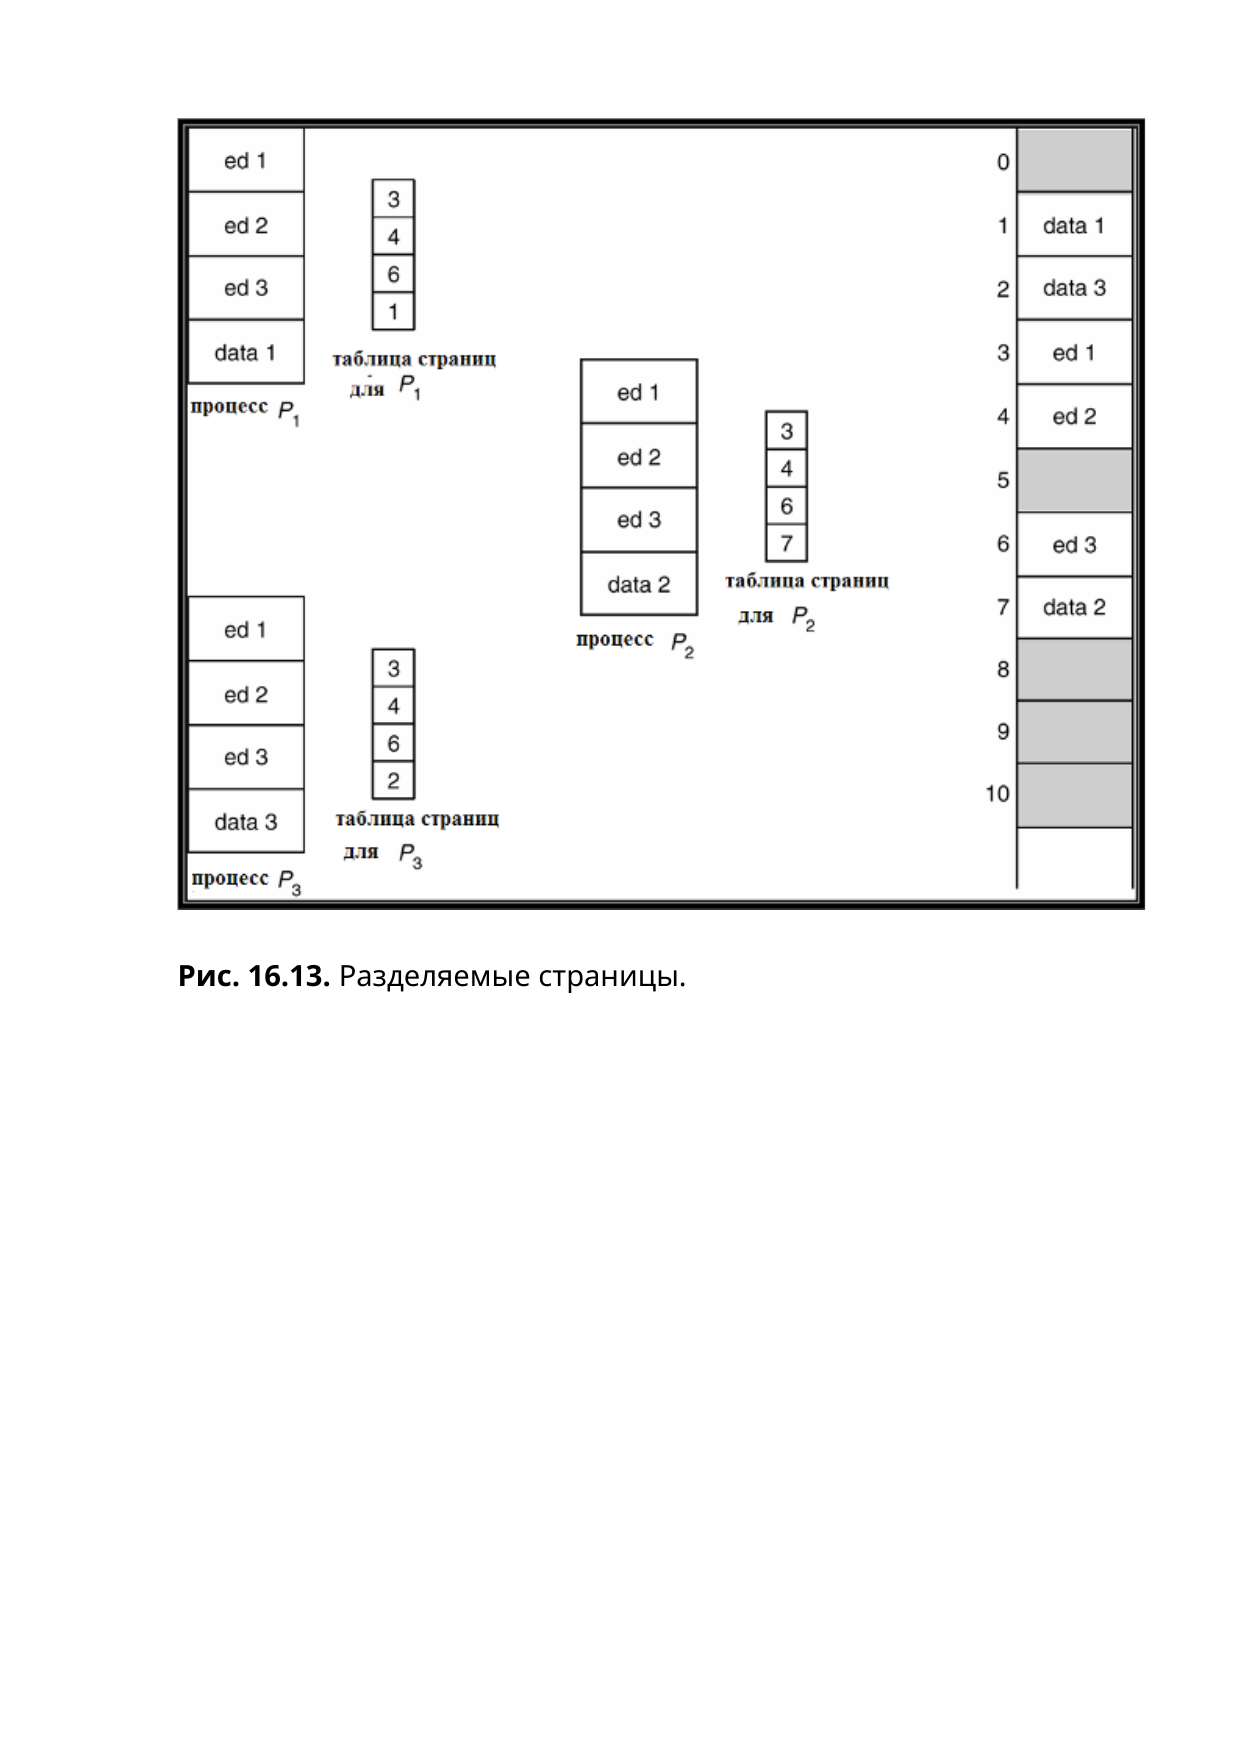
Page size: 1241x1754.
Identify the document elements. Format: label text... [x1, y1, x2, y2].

picture [177, 118, 1146, 910]
text Рис. 16.13. Разделяемые страницы. [177, 912, 1152, 995]
